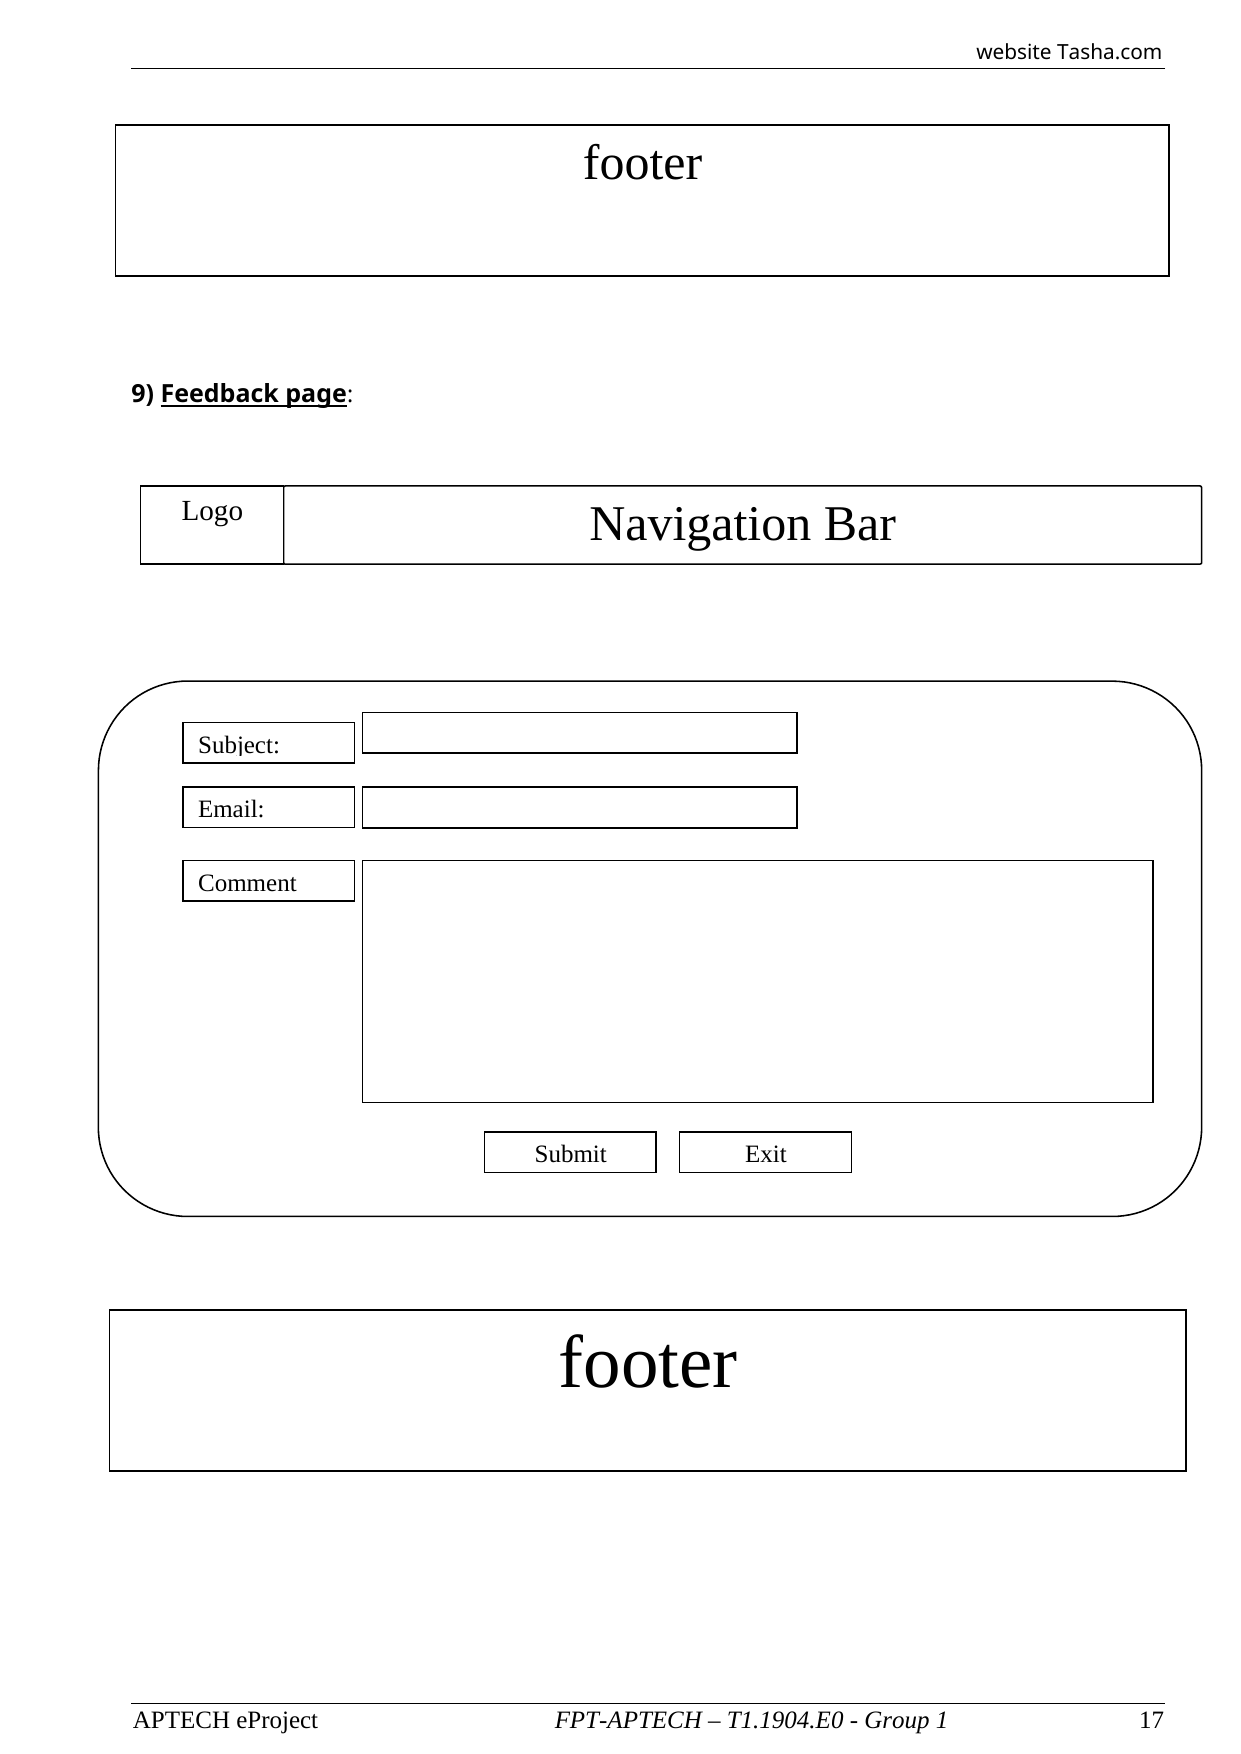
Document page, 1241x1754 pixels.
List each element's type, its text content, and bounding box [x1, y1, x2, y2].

text 9) Feedback page: [131, 376, 1165, 410]
